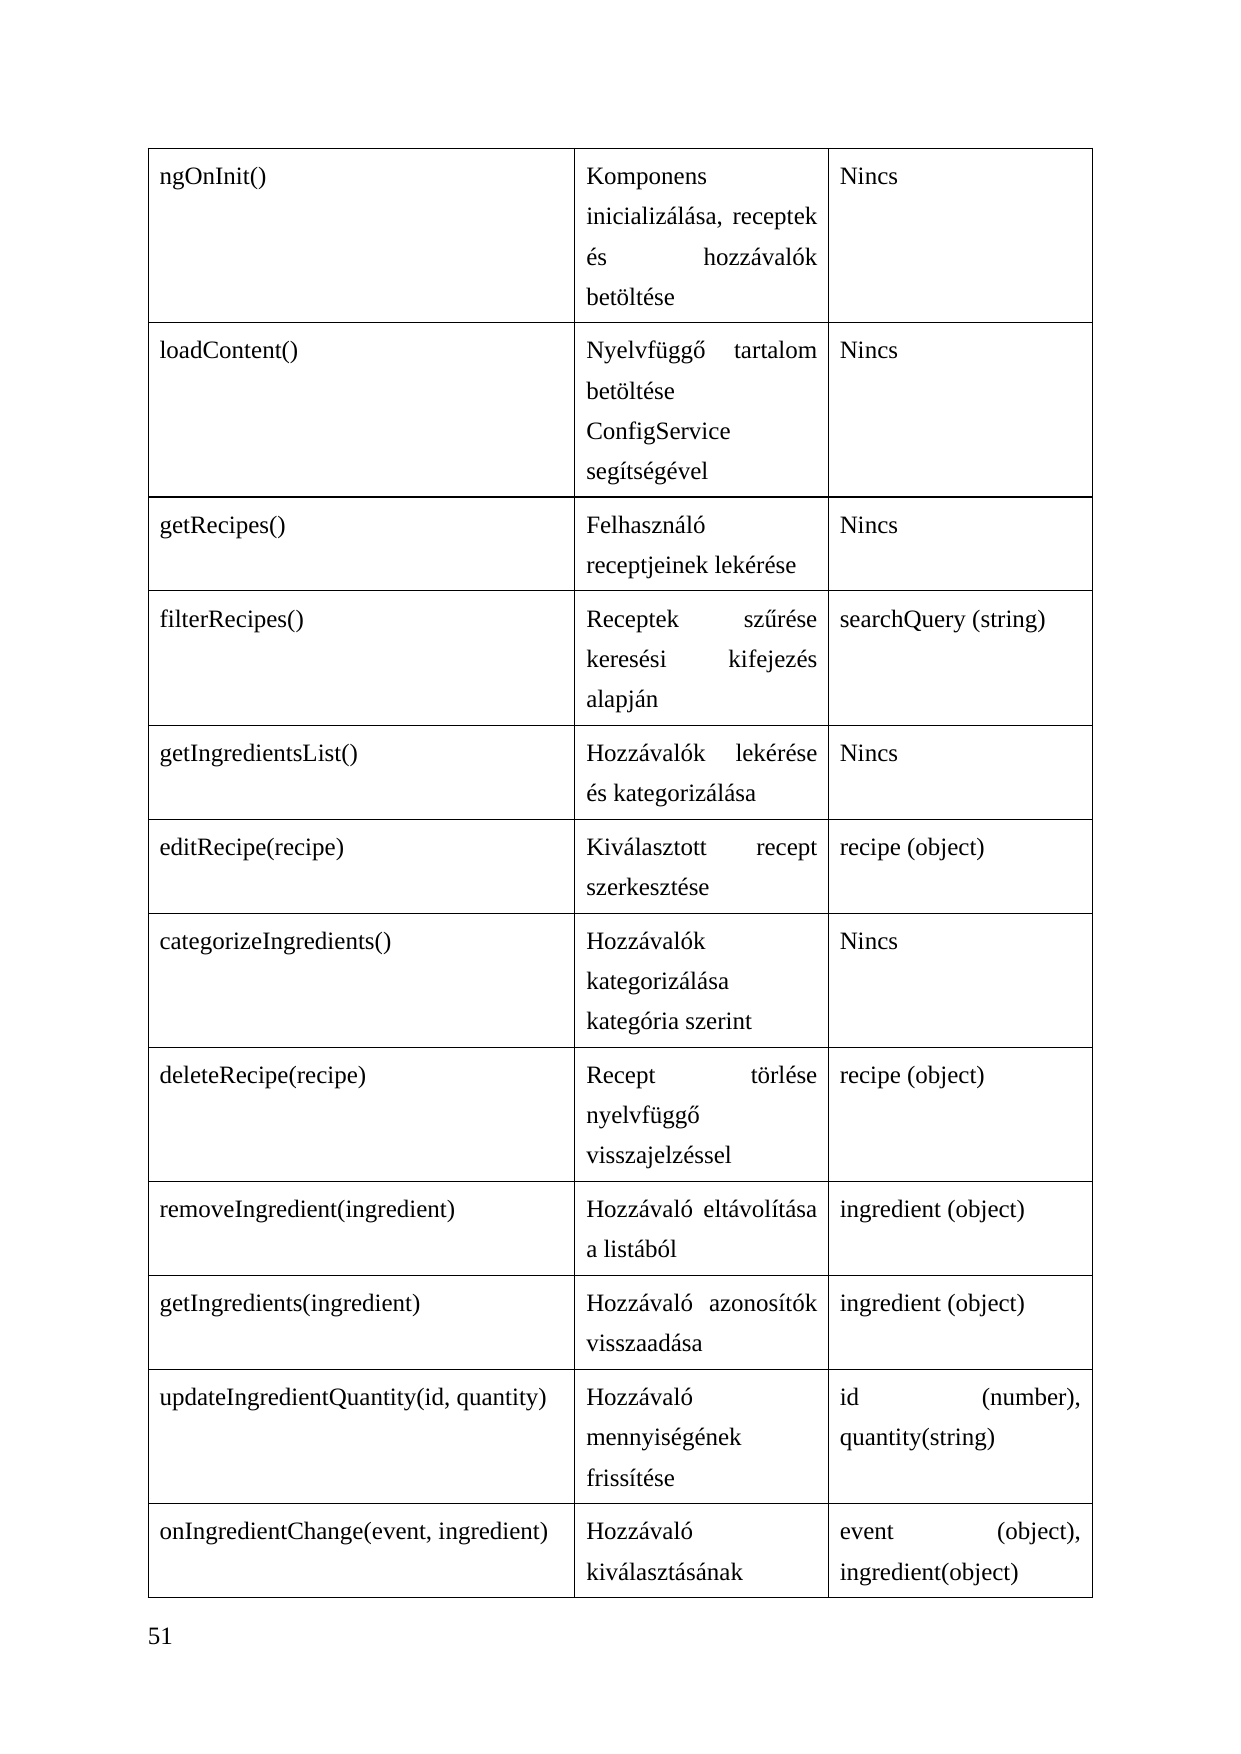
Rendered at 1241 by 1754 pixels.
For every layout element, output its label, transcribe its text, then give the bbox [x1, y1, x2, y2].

table_cell Nincs [829, 498, 1092, 590]
table_cell Hozzávalók lekérése és kategorizálása [575, 726, 828, 818]
table_cell updateIngredientQuantity(id, quantity) [149, 1370, 574, 1503]
table_cell Nincs [829, 149, 1092, 322]
table_cell editRecipe(recipe) [149, 820, 574, 912]
table_cell Kiválasztott recept szerkesztése [575, 820, 828, 912]
table_cell Recept törlése nyelvfüggő visszajelzéssel [575, 1048, 828, 1181]
table_cell Komponens inicializálása, receptek és hozzávalók betöltése [575, 149, 828, 322]
table_cell Hozzávaló eltávolítása a listából [575, 1182, 828, 1275]
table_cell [829, 1504, 1092, 1597]
table_cell getIngredientsList() [149, 726, 574, 818]
table_cell filterRecipes() [149, 591, 574, 724]
table_cell ingredient (object) [829, 1276, 1092, 1369]
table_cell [149, 1504, 574, 1597]
table_cell Hozzávaló azonosítók visszaadása [575, 1276, 828, 1369]
table_cell loadContent() [149, 323, 574, 496]
table_cell recipe (object) [829, 820, 1092, 912]
table_cell Nincs [829, 323, 1092, 496]
table_cell getRecipes() [149, 498, 574, 590]
table_cell recipe (object) [829, 1048, 1092, 1181]
table_cell Nyelvfüggő tartalom betöltése ConfigService segítségével [575, 323, 828, 496]
table_cell Nincs [829, 914, 1092, 1047]
table_cell Receptek szűrése keresési kifejezés alapján [575, 591, 828, 724]
table_cell Hozzávaló mennyiségének frissítése [575, 1370, 828, 1503]
table_cell getIngredients(ingredient) [149, 1276, 574, 1369]
table_cell ngOnInit() [149, 149, 574, 322]
table_cell Nincs [829, 726, 1092, 818]
table_cell Felhasználó receptjeinek lekérése [575, 498, 828, 590]
table_cell searchQuery (string) [829, 591, 1092, 724]
table_cell categorizeIngredients() [149, 914, 574, 1047]
table_cell ingredient (object) [829, 1182, 1092, 1275]
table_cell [575, 1504, 828, 1597]
table_cell Hozzávalók kategorizálása kategória szerint [575, 914, 828, 1047]
table_cell deleteRecipe(recipe) [149, 1048, 574, 1181]
table_cell removeIngredient(ingredient) [149, 1182, 574, 1275]
table_cell id (number), quantity(string) [829, 1370, 1092, 1503]
